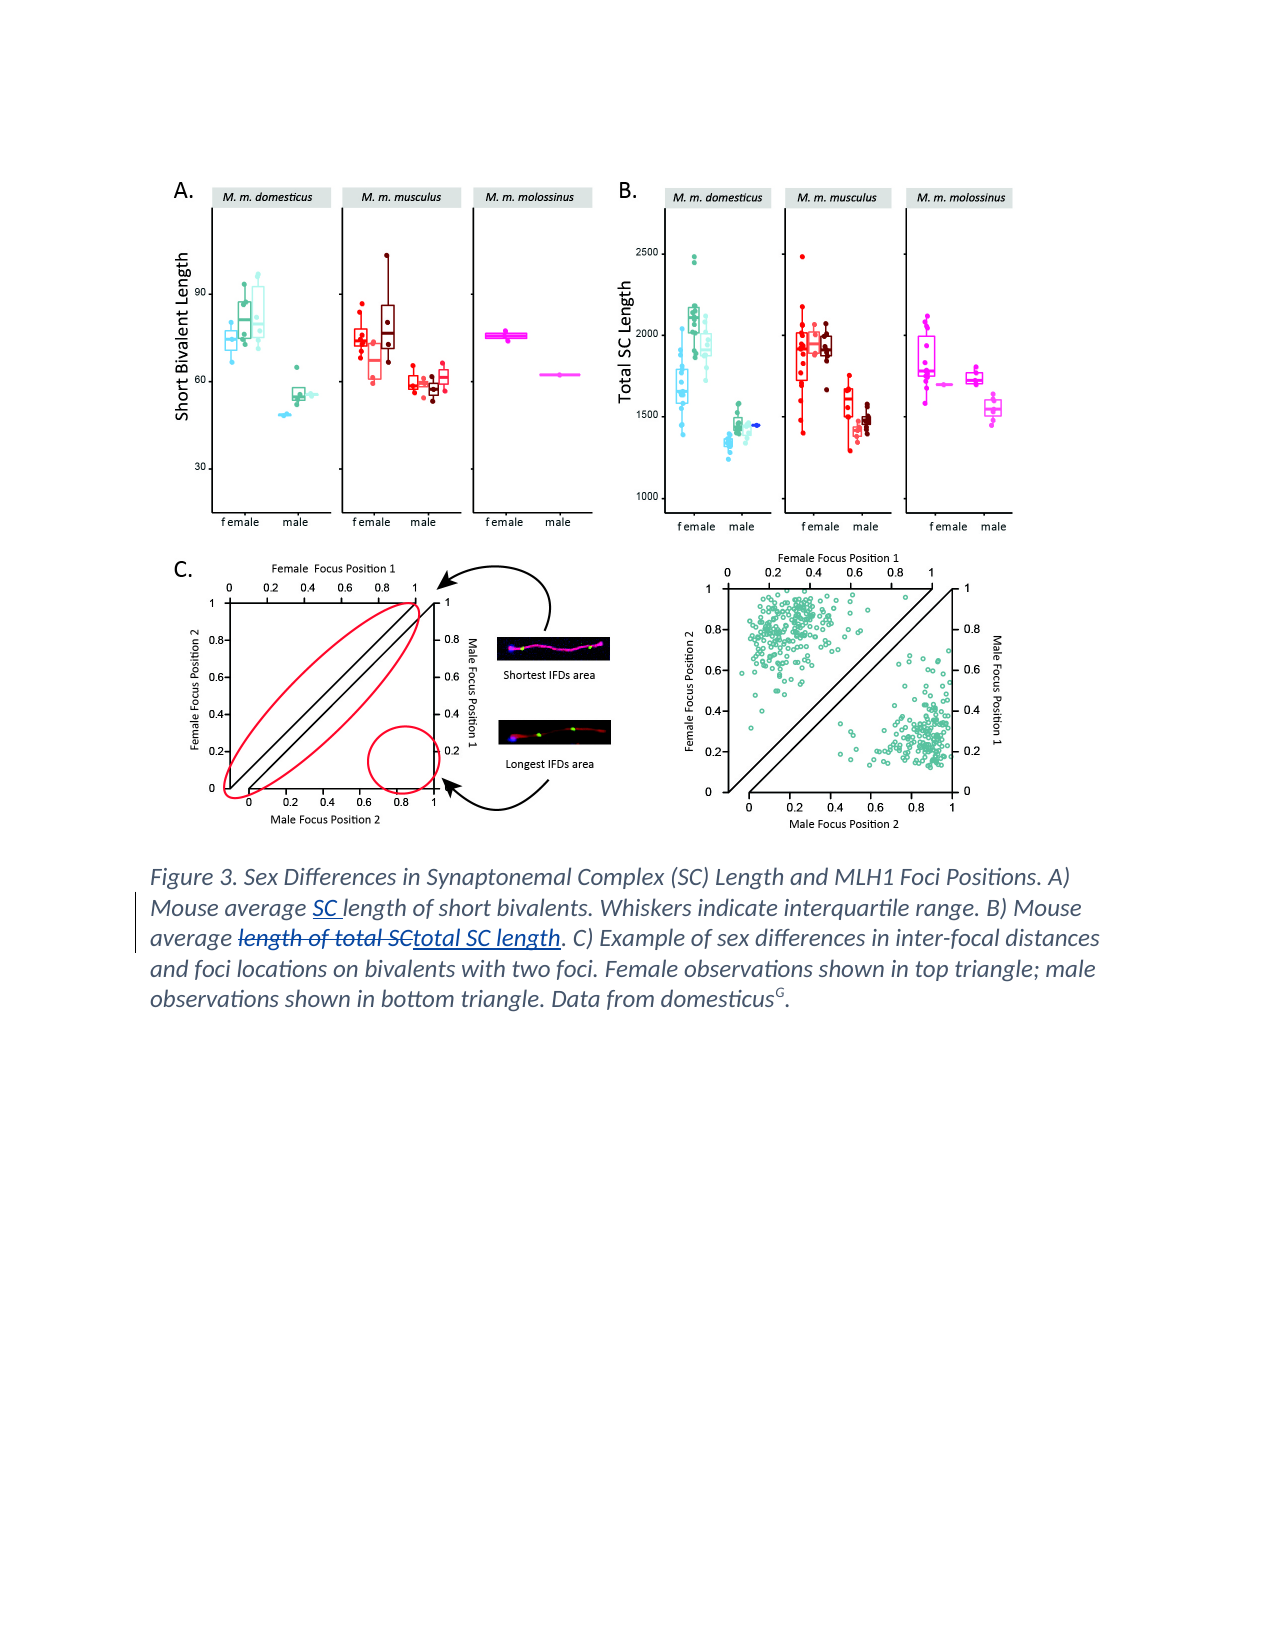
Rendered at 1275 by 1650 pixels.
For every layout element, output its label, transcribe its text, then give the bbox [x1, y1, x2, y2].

text Figure 3. Sex Differences in Synaptonemal Complex (SC) Length and MLH1 Foci Positions. A) Mouse average length of short bivalents. Whiskers indicate interquartile range. B) Mouse average . C) Example of sex differences in inter-focal distances and foci locations on bivalents with two foci. Female observations shown in top triangle; male observations shown in bottom triangle. Data from domesticusG. [150, 861, 1125, 1014]
picture [150, 149, 1022, 843]
